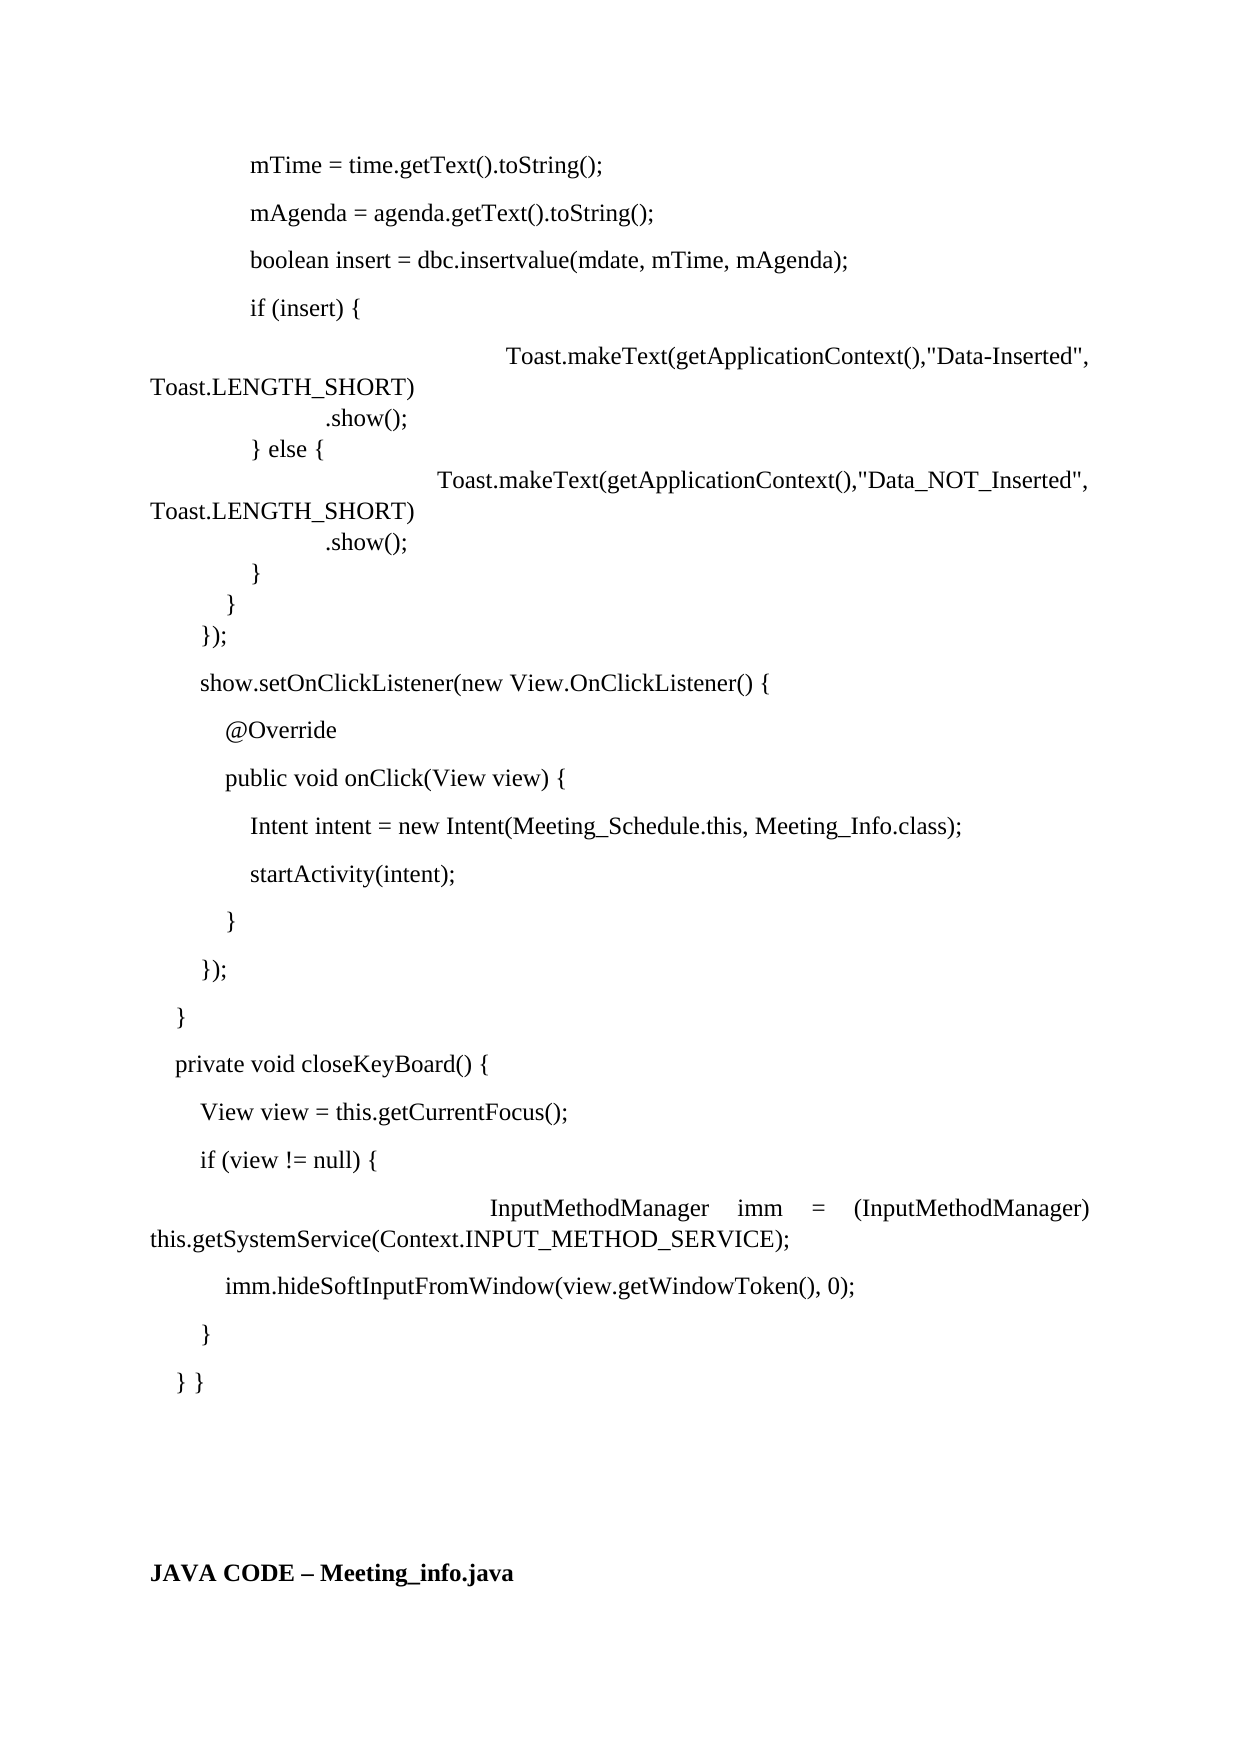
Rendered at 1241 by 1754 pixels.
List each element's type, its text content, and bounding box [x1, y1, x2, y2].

text show.setOnClickListener(new View.OnClickListener() { [150, 668, 1090, 697]
text if (insert) { [150, 293, 1090, 322]
text InputMethodManager imm = (InputMethodManager) this.getSystemService(Context.INPUT_METHOD_SERVICE); [150, 1193, 1090, 1252]
text Toast.makeText(getApplicationContext(),"Data_NOT_Inserted", Toast.LENGTH_SHORT) [150, 465, 1090, 525]
text mAgenda = agenda.getText().toString(); [150, 198, 1090, 226]
text } [150, 1319, 1090, 1348]
text } [150, 589, 1090, 618]
text public void onClick(View view) { [150, 763, 1090, 792]
text JAVA CODE – Meeting_info.java [150, 1558, 1090, 1586]
text private void closeKeyBoard() { [150, 1049, 1090, 1078]
text }); [150, 954, 1090, 983]
text Intent intent = new Intent(Meeting_Schedule.this, Meeting_Info.class); [150, 811, 1090, 840]
text Toast.makeText(getApplicationContext(),"Data-Inserted", Toast.LENGTH_SHORT) [150, 341, 1090, 401]
text } [150, 558, 1090, 587]
text startActivity(intent); [150, 859, 1090, 887]
text } [150, 906, 1090, 935]
text @Override [150, 716, 1090, 744]
text } } [150, 1367, 1090, 1396]
text .show(); [150, 527, 1090, 556]
text if (view != null) { [150, 1145, 1090, 1174]
text } else { [150, 434, 1090, 463]
text .show(); [150, 403, 1090, 432]
text mTime = time.getText().toString(); [150, 150, 1090, 179]
text } [150, 1002, 1090, 1031]
text View view = this.getCurrentFocus(); [150, 1097, 1090, 1126]
text imm.hideSoftInputFromWindow(view.getWindowToken(), 0); [150, 1271, 1090, 1300]
text }); [150, 620, 1090, 649]
text boolean insert = dbc.insertvalue(mdate, mTime, mAgenda); [150, 245, 1090, 274]
